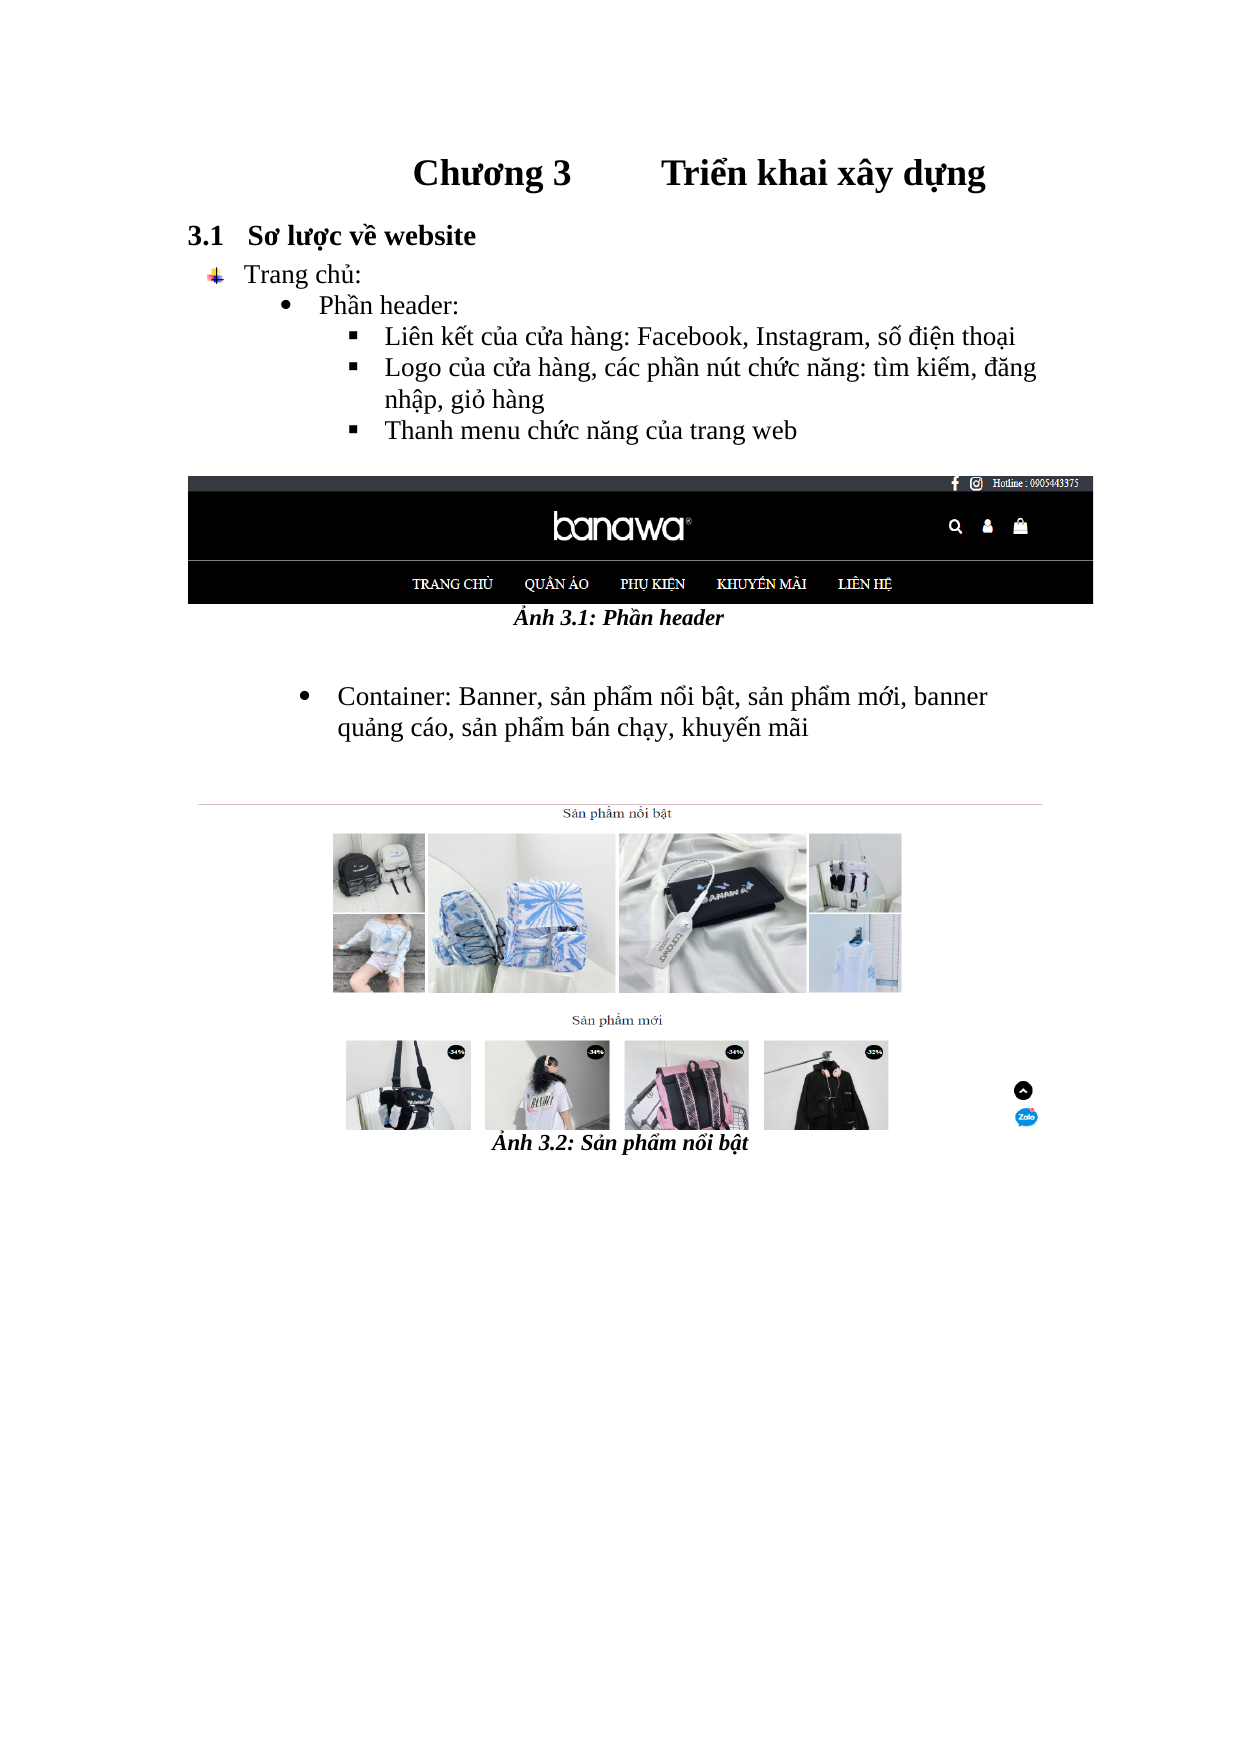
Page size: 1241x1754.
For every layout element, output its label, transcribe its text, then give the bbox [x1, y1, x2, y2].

list Container: Banner, sản phẩm nổi bật, sản phẩm mới, banner quảng cáo, sản phẩm bán chạy, khuyến mãi [300, 680, 1053, 742]
list Logo của cửa hàng, các phần nút chức năng: tìm kiếm, đăng nhập, giỏ hàng [347, 352, 1053, 414]
text Ảnh 3.1: Phần header [187, 604, 1053, 630]
list Liên kết của cửa hàng: Facebook, Instagram, số điện thoại [347, 320, 1053, 352]
list Trang chủ: [206, 258, 1053, 289]
list Phần header: [281, 289, 1053, 320]
subtitle Sơ lược về website [187, 218, 1053, 252]
list Thanh menu chức năng của trang web [347, 414, 1053, 445]
picture [198, 804, 1042, 1130]
text Ảnh 3.2: Sản phẩm nổi bật [187, 1129, 1053, 1156]
picture [207, 266, 224, 284]
picture [187, 476, 1094, 604]
subtitle Triển khai xây dựng [412, 150, 1053, 193]
